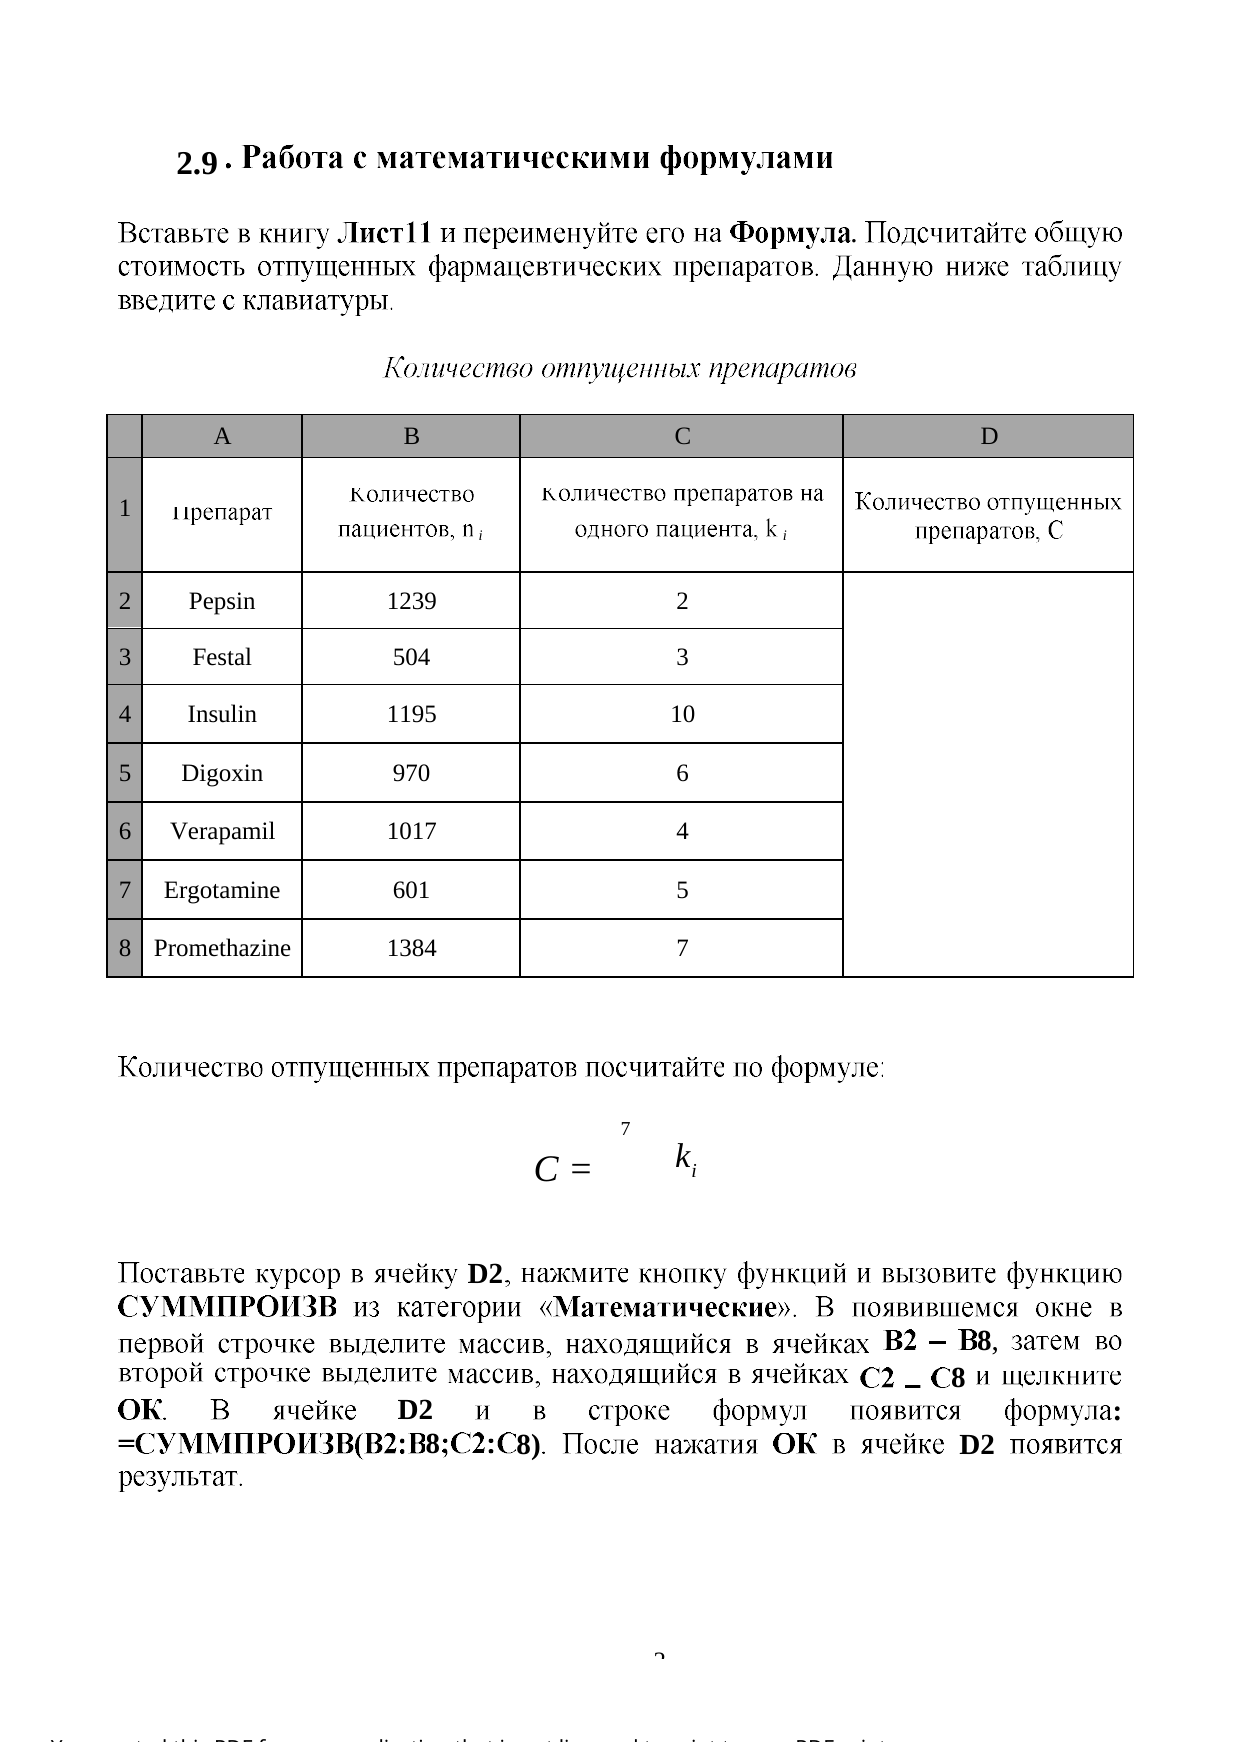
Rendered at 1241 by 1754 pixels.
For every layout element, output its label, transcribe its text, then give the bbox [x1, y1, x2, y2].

table_cell 5 [521, 861, 842, 918]
picture [440, 228, 456, 242]
table_cell [844, 458, 1133, 571]
table_cell 7 [108, 861, 141, 918]
table_header C [521, 415, 842, 457]
table_cell 3 [521, 629, 842, 684]
table_cell 1 [108, 458, 141, 571]
picture [118, 1295, 336, 1317]
table_header A [143, 415, 301, 457]
picture [118, 1433, 425, 1460]
picture [857, 1268, 996, 1283]
table_cell Verapamil [143, 803, 301, 859]
table_cell [844, 573, 1133, 976]
picture [118, 1333, 445, 1359]
picture [505, 1268, 628, 1287]
subtitle D2 [397, 1392, 1192, 1426]
picture [382, 356, 857, 384]
text 8 [425, 1426, 1192, 1459]
picture [976, 1371, 1121, 1388]
table_cell 1017 [303, 803, 519, 859]
table_cell 970 [303, 744, 519, 801]
table_cell 504 [303, 629, 519, 684]
picture [1007, 1261, 1122, 1289]
picture [118, 1362, 437, 1388]
picture [272, 1062, 577, 1083]
picture [458, 1333, 869, 1358]
picture [118, 222, 330, 249]
table_cell Festal [143, 629, 301, 684]
table_cell [143, 458, 301, 571]
table_cell Promethazine [143, 920, 301, 976]
table_cell 601 [303, 861, 519, 918]
table_cell Ergotamine [143, 861, 301, 918]
table_header [108, 415, 141, 457]
picture [541, 488, 824, 506]
picture [638, 1261, 847, 1289]
table_cell 1239 [303, 573, 519, 627]
picture [730, 221, 851, 249]
table_cell 7 [521, 920, 842, 976]
picture [338, 524, 474, 541]
picture [585, 1057, 724, 1077]
picture [463, 222, 684, 249]
table_cell Pepsin [143, 573, 301, 627]
text 7 [58, 1118, 1192, 1140]
picture [255, 1263, 458, 1289]
picture [163, 1399, 356, 1420]
picture [223, 295, 393, 316]
picture [118, 1399, 162, 1420]
table_cell i [303, 458, 519, 571]
table_cell i [521, 458, 842, 571]
picture [931, 1367, 950, 1388]
picture [118, 1262, 244, 1283]
picture [118, 1471, 242, 1492]
picture [733, 1055, 883, 1083]
picture [883, 1329, 916, 1350]
table_cell 3 [108, 629, 141, 684]
table_header B [303, 415, 519, 457]
table_header D [844, 415, 1133, 457]
table_cell 2 [108, 573, 141, 627]
picture [353, 1301, 552, 1323]
picture [575, 518, 778, 541]
picture [118, 295, 215, 313]
picture [865, 221, 1026, 246]
picture [118, 1056, 263, 1077]
table_cell 1195 [303, 685, 519, 742]
table_cell 6 [521, 744, 842, 801]
picture [429, 254, 662, 282]
table_cell 6 [108, 803, 141, 859]
picture [118, 261, 416, 282]
picture [1011, 1335, 1122, 1350]
table_cell 4 [108, 685, 141, 742]
picture [172, 507, 273, 525]
picture [693, 228, 722, 242]
table_cell 4 [521, 803, 842, 859]
picture [447, 1363, 849, 1388]
table_cell 10 [521, 685, 842, 742]
picture [226, 144, 833, 175]
picture [349, 488, 474, 502]
picture [337, 221, 431, 243]
picture [673, 254, 1122, 282]
table_cell Digoxin [143, 744, 301, 801]
picture [958, 1329, 977, 1350]
table_cell 8 [108, 920, 141, 976]
picture [553, 1296, 1122, 1317]
table_cell 1384 [303, 920, 519, 976]
picture [860, 1367, 894, 1388]
table_cell 5 [108, 744, 141, 801]
picture [1035, 220, 1122, 248]
table_cell 2 [521, 573, 842, 627]
table_cell Insulin [143, 685, 301, 742]
text C = ki [50, 1140, 1180, 1191]
